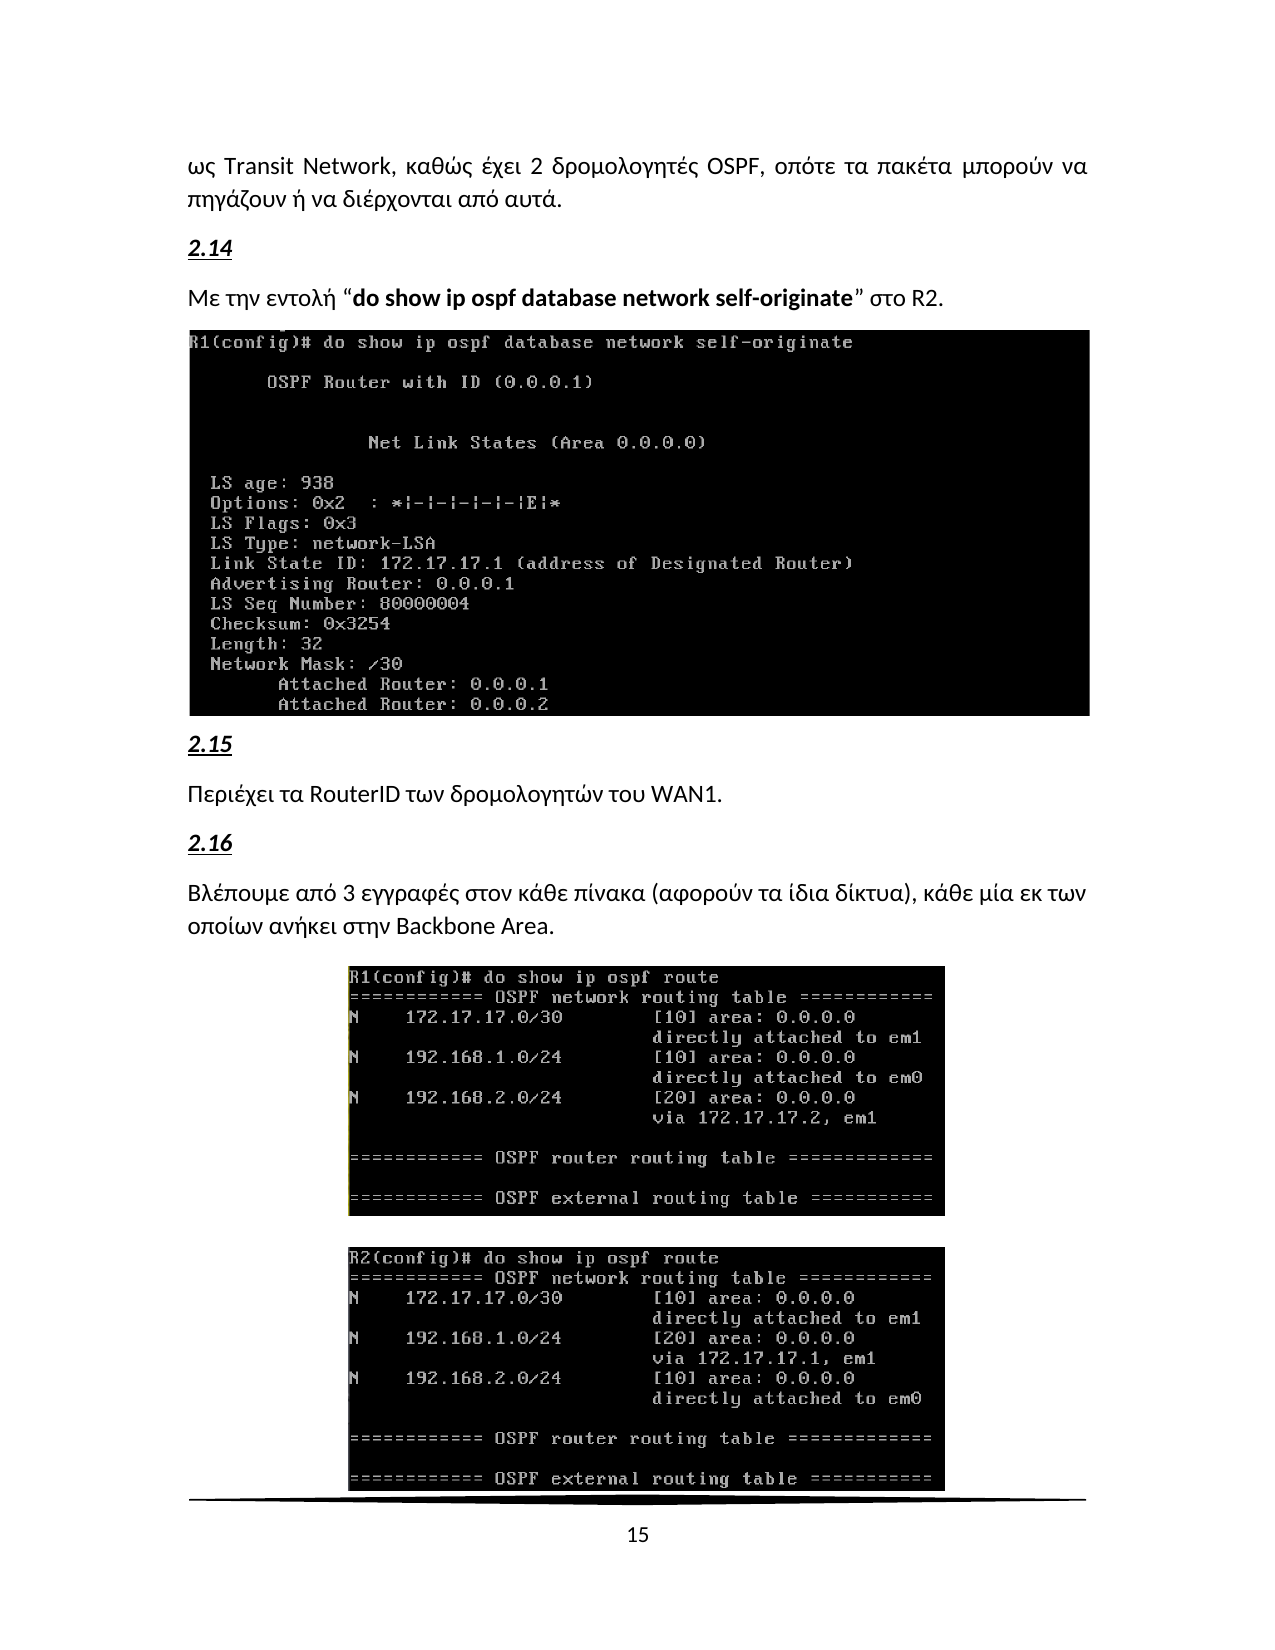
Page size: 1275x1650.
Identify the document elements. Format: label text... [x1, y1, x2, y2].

text 2.15 [187, 728, 1087, 759]
picture [348, 1247, 945, 1491]
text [187, 150, 1087, 213]
picture [189, 330, 1090, 716]
picture [348, 966, 945, 1216]
text Με την εντολή “do show ip ospf database network self-originate” στο R2. [187, 282, 1087, 313]
text 2.16 [187, 827, 1087, 858]
text Περιέχει τα RouterID των δρομολογητών του WAN1. [187, 778, 1087, 808]
text Βλέπουμε από 3 εγγραφές στον κάθε πίνακα (αφορούν τα ίδια δίκτυα), κάθε μία εκ των οποίων ανήκει στην Backbone Area. [187, 877, 1087, 941]
text 2.14 [187, 232, 1087, 263]
